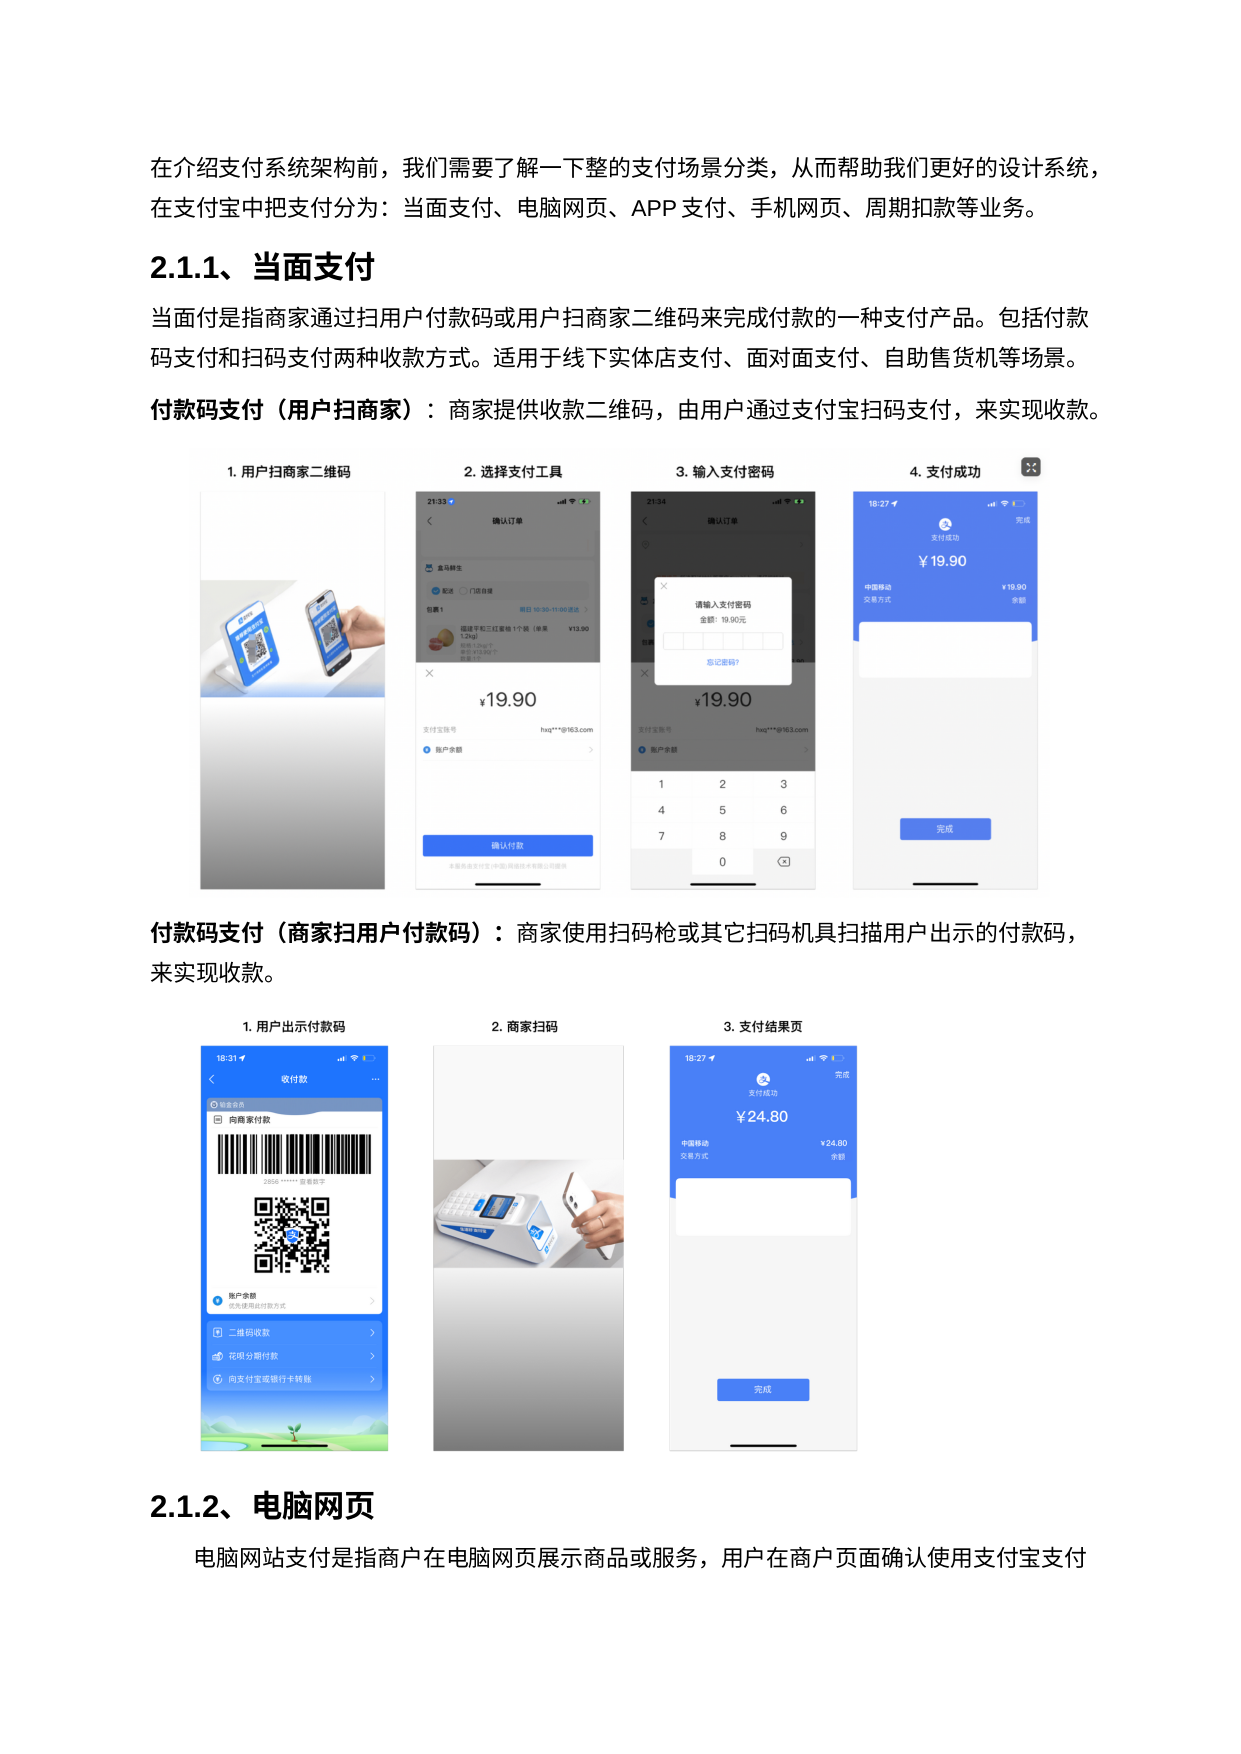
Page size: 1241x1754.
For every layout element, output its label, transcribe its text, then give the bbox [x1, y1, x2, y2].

text 付款码支付（用户扫商家）：商家提供收款二维码，由用户通过支付宝扫码支付，来实现收款。 [150, 392, 1090, 425]
picture [188, 444, 1052, 898]
text 付款码支付（商家扫用户付款码）：商家使用扫码枪或其它扫码机具扫描用户出示的付款码，来实现收款。 [150, 915, 1090, 988]
text 当面付是指商家通过扫用户付款码或用户扫商家二维码来完成付款的一种支付产品。包括付款码支付和扫码支付两种收款方式。适用于线下实体店支付、面对面支付、自助售货机等场景。 [150, 300, 1090, 373]
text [150, 1539, 1090, 1573]
text 在介绍支付系统架构前，我们需要了解一下整的支付场景分类，从而帮助我们更好的设计系统，在支付宝中把支付分为：当面支付、电脑网页、APP支付、手机网页、周期扣款等业务。 [150, 150, 1090, 223]
picture [188, 1007, 1052, 1464]
